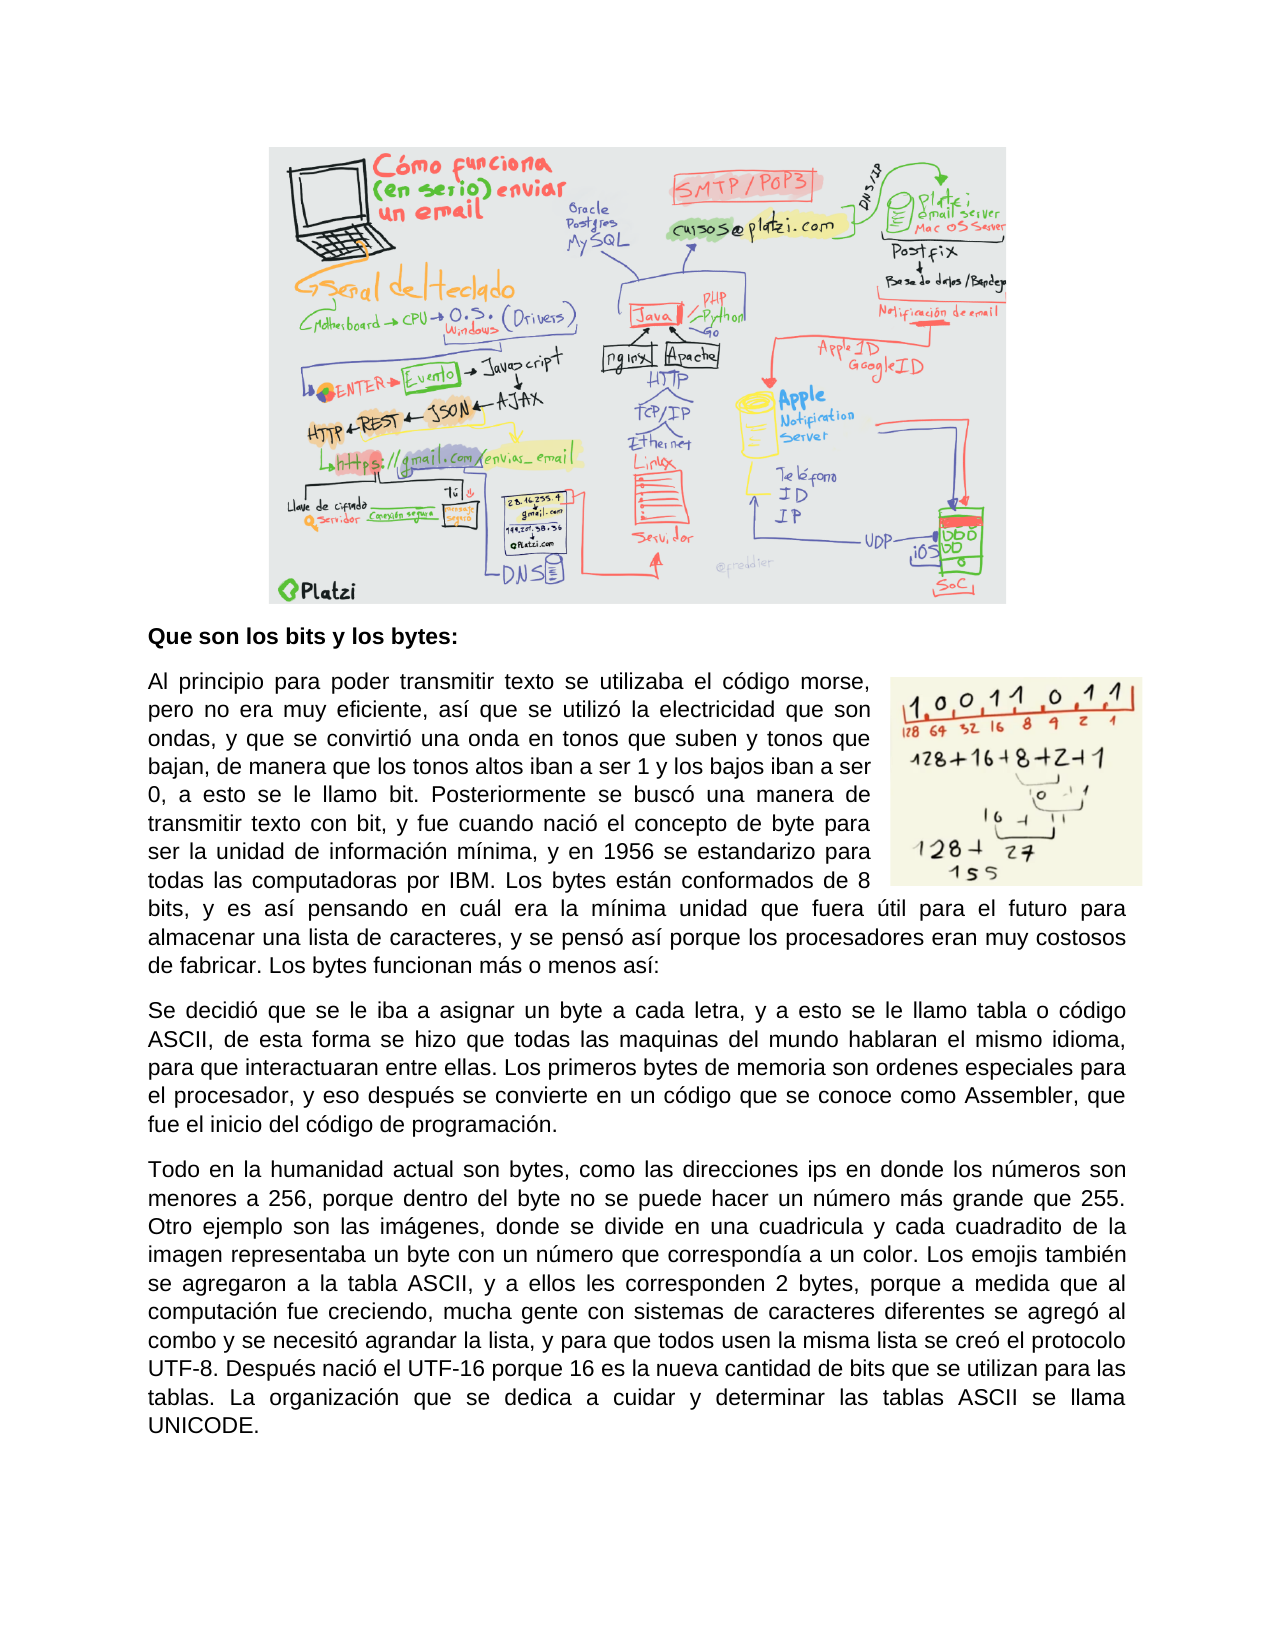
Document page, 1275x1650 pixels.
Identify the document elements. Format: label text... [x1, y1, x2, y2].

text Al principio para poder transmitir texto se utilizaba el código morse, pero no era muy eficiente, así que se utilizó la electricidad que son ondas, y que se convirtió una onda en tonos que suben y tonos que bajan, de manera que los tonos altos iban a ser 1 y los bajos iban a ser 0, a esto se le llamo bit. Posteriormente se buscó una manera de transmitir texto con bit, y fue cuando nació el concepto de byte para ser la unidad de información mínima, y en 1956 se estandarizo para todas las computadoras por IBM. Los bytes están conformados de 8 bits, y es así pensando en cuál era la mínima unidad que fuera útil para el futuro para almacenar una lista de caracteres, y se pensó así porque los procesadores eran muy costosos de fabricar. Los bytes funcionan más o menos así: [148, 668, 1127, 978]
text Se decidió que se le iba a asignar un byte a cada letra, y a esto se le llamo tabla o código ASCII, de esta forma se hizo que todas las maquinas del mundo hablaran el mismo idioma, para que interactuaran entre ellas. Los primeros bytes de memoria son ordenes especiales para el procesador, y eso después se convierte en un código que se conoce como Assembler, que fue el inicio del código de programación. [148, 997, 1127, 1137]
text Todo en la humanidad actual son bytes, como las direcciones ips en donde los números son menores a 256, porque dentro del byte no se puede hacer un número más grande que 255. Otro ejemplo son las imágenes, donde se divide en una cuadricula y cada cuadradito de la imagen representaba un byte con un número que correspondía a un color. Los emojis también se agregaron a la tabla ASCII, y a ellos les corresponden 2 bytes, porque a medida que al computación fue creciendo, mucha gente con sistemas de caracteres diferentes se agregó al combo y se necesitó agrandar la lista, y para que todos usen la misma lista se creó el protocolo UTF-8. Después nació el UTF-16 porque 16 es la nueva cantidad de bits que se utilizan para las tablas. La organización que se dedica a cuidar y determinar las tablas ASCII se llama UNICODE. [148, 1156, 1127, 1438]
picture [888, 677, 1142, 884]
text Que son los bits y los bytes: [148, 623, 1127, 649]
picture [268, 147, 1007, 604]
